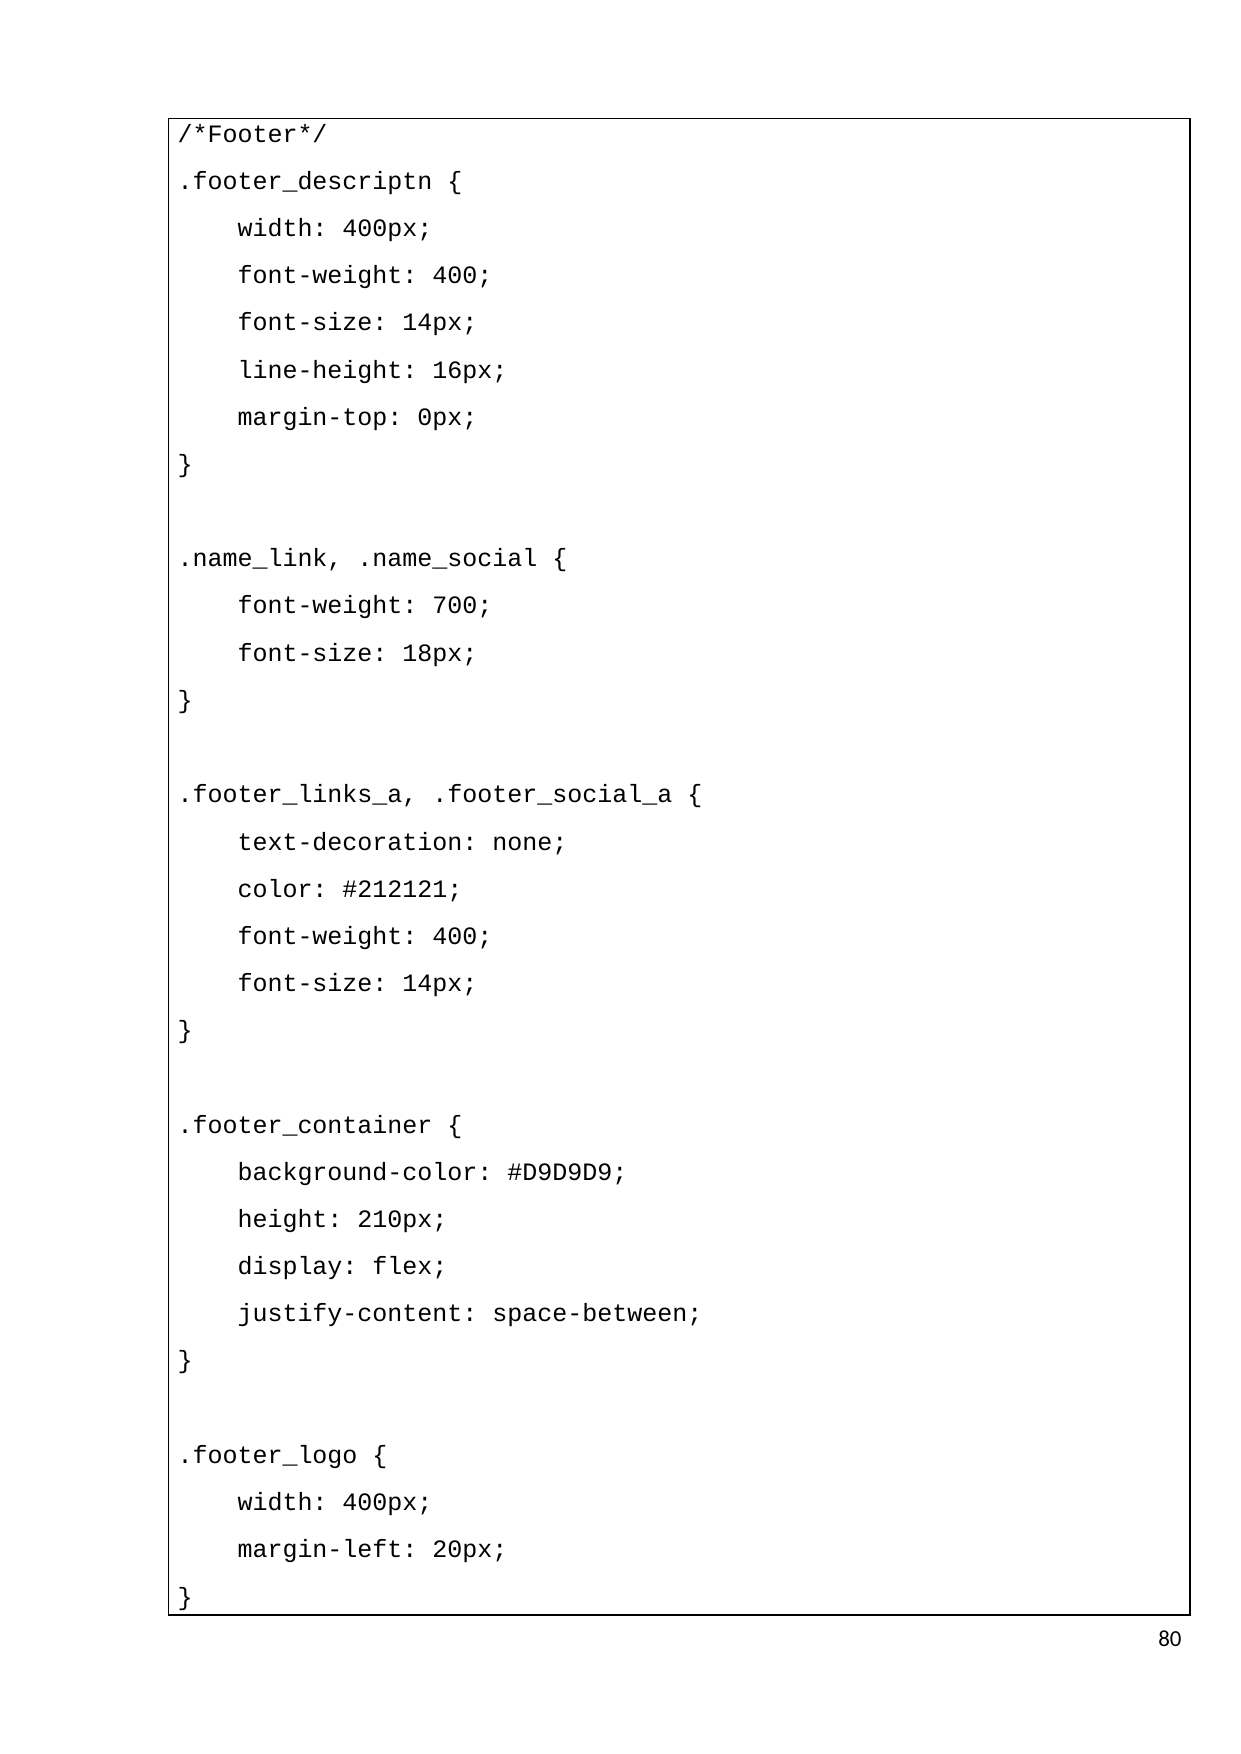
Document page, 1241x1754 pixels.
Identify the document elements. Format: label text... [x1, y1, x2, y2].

text font-size: 14px; [169, 307, 1189, 338]
text margin-left: 20px; [169, 1534, 1189, 1565]
text font-size: 18px; [169, 637, 1189, 669]
text .name_link, .name_social { [169, 543, 1189, 574]
text color: #212121; [169, 873, 1189, 904]
text } [169, 1345, 1189, 1376]
text width: 400px; [169, 212, 1189, 244]
text background-color: #D9D9D9; [169, 1156, 1189, 1188]
text } [169, 1015, 1189, 1046]
text display: flex; [169, 1251, 1189, 1282]
text font-size: 14px; [169, 967, 1189, 999]
text font-weight: 400; [169, 260, 1189, 291]
text .footer_descriptn { [169, 165, 1189, 197]
text .footer_logo { [169, 1439, 1189, 1471]
text .footer_links_a, .footer_social_a { [169, 779, 1189, 810]
text .footer_container { [169, 1109, 1189, 1141]
text text-decoration: none; [169, 826, 1189, 857]
text width: 400px; [169, 1487, 1189, 1518]
text } [169, 684, 1189, 716]
text height: 210px; [169, 1203, 1189, 1235]
text } [169, 1581, 1189, 1614]
text } [169, 448, 1189, 480]
text margin-top: 0px; [169, 401, 1189, 433]
text font-weight: 700; [169, 590, 1189, 621]
text justify-content: space-between; [169, 1298, 1189, 1329]
text line-height: 16px; [169, 354, 1189, 386]
text font-weight: 400; [169, 920, 1189, 952]
text /*Footer*/ [169, 119, 1189, 149]
